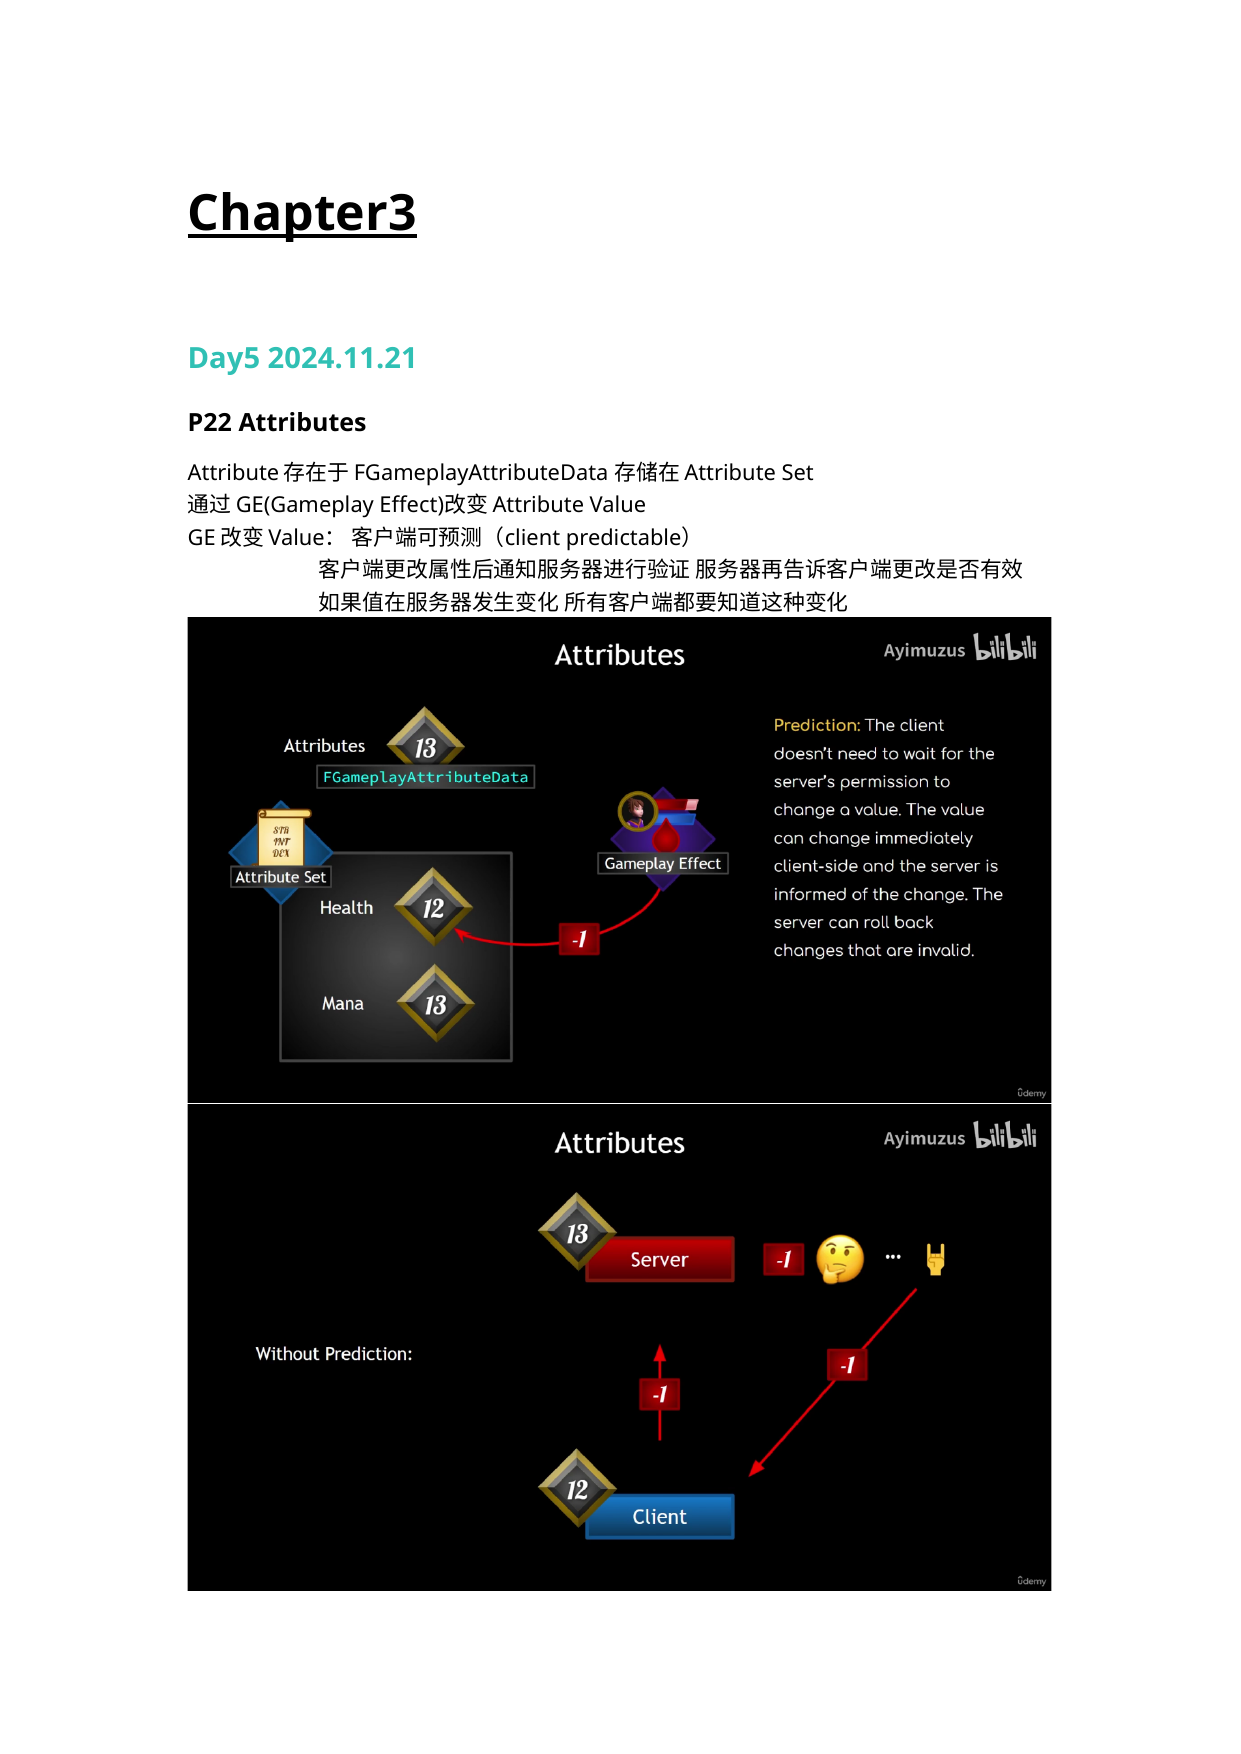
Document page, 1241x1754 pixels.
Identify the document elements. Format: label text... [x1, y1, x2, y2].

picture [187, 1104, 1052, 1591]
text Day5 2024.11.21 [187, 324, 1053, 389]
list 客户端更改属性后通知服务器进行验证 服务器再告诉客户端更改是否有效 [275, 552, 1053, 584]
list 如果值在服务器发生变化 所有客户端都要知道这种变化 [275, 584, 1053, 617]
list GE改变Value： 客户端可预测（client predictable） [187, 519, 1053, 552]
picture [187, 617, 1052, 1103]
text Chapter3 [187, 162, 1053, 259]
list Attribute存在于FGameplayAttributeData 存储在Attribute Set [187, 454, 1053, 487]
text P22 Attributes [187, 389, 1053, 454]
list 通过GE(Gameplay Effect)改变Attribute Value [187, 487, 1053, 519]
